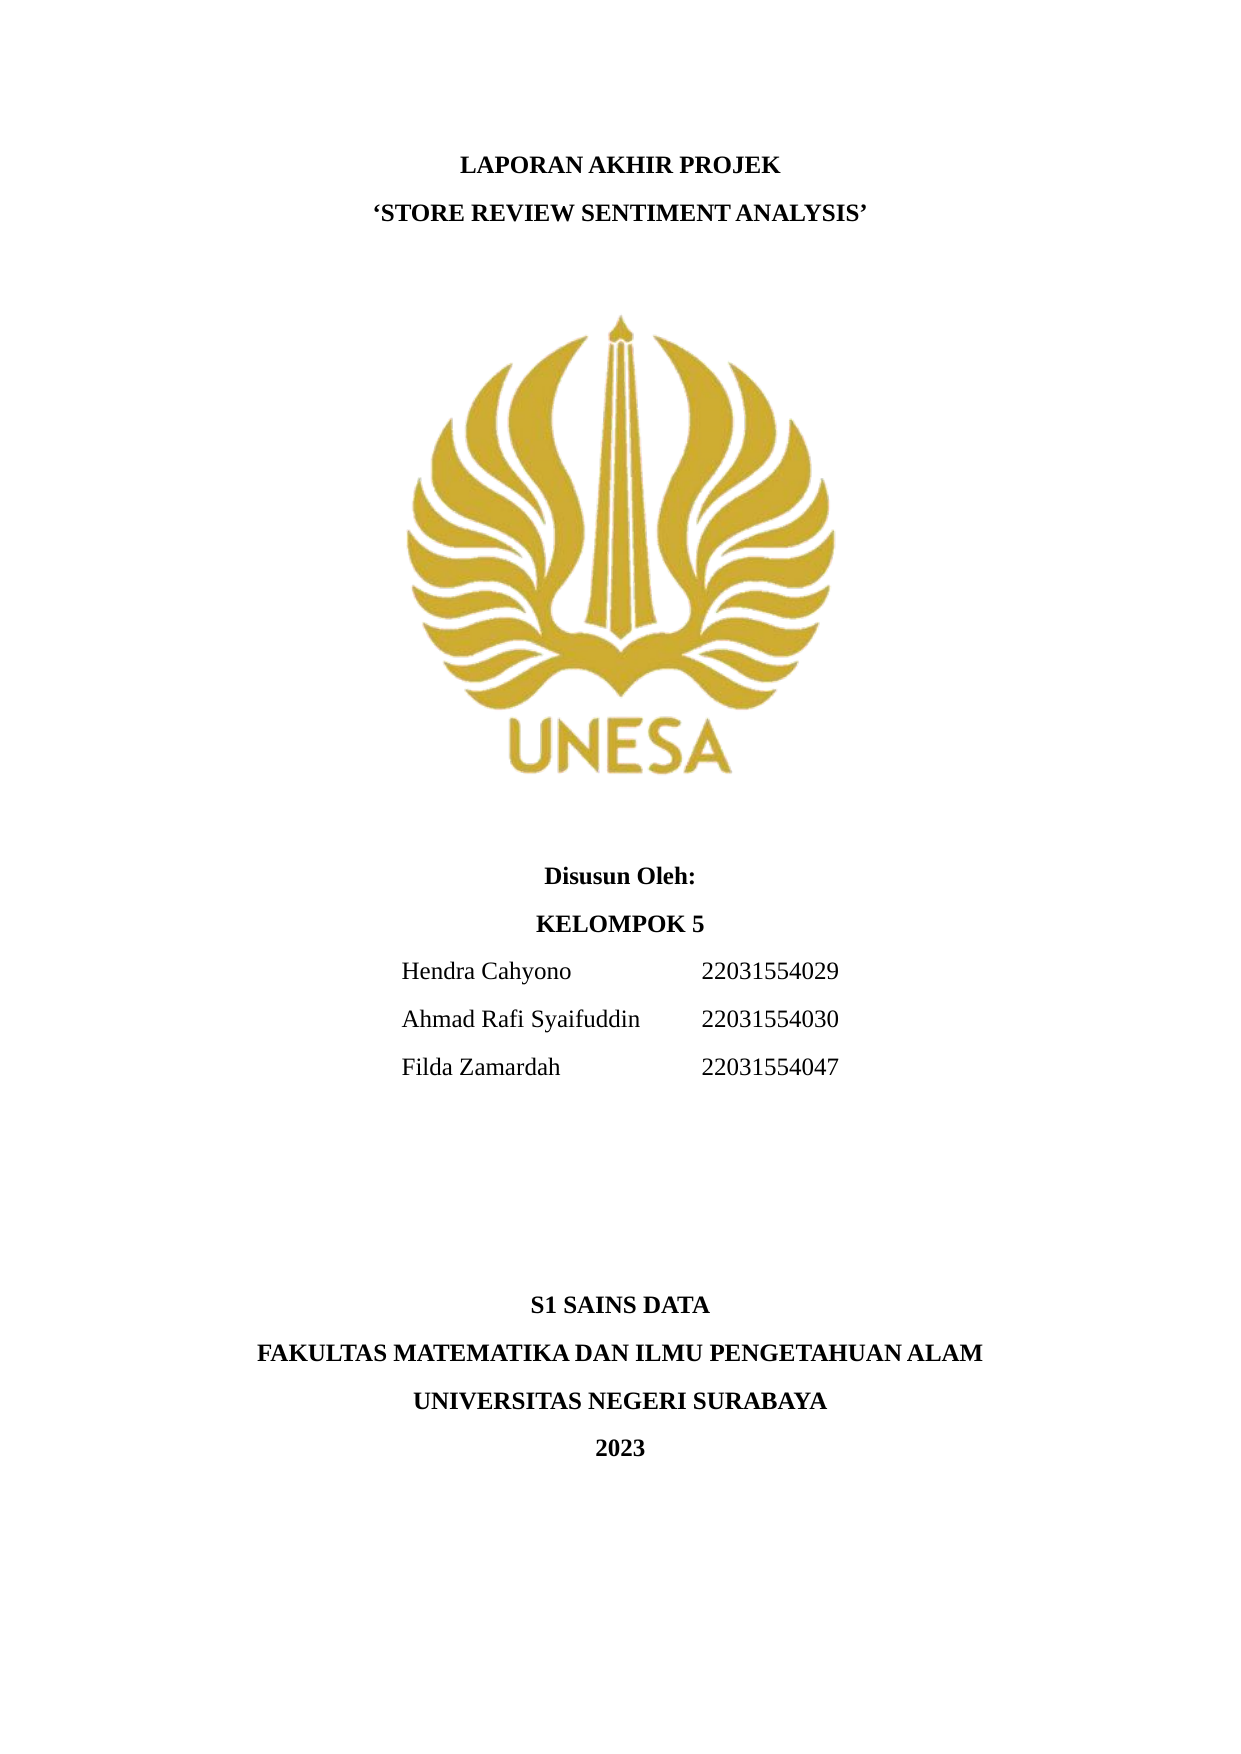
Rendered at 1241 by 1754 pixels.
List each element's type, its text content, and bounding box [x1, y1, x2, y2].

text KELOMPOK 5 [150, 909, 1090, 937]
text LAPORAN AKHIR PROJEK [150, 150, 1090, 179]
text Filda Zamardah 22031554047 [150, 1052, 1090, 1081]
text S1 SAINS DATA [150, 1290, 1090, 1319]
text UNIVERSITAS NEGERI SURABAYA [150, 1386, 1090, 1414]
text FAKULTAS MATEMATIKA DAN ILMU PENGETAHUAN ALAM [150, 1338, 1090, 1367]
text ‘STORE REVIEW SENTIMENT ANALYSIS’ [150, 198, 1090, 226]
text Hendra Cahyono 22031554029 [150, 956, 1090, 985]
text 2023 [150, 1433, 1090, 1462]
picture [386, 293, 855, 795]
text Disusun Oleh: [150, 861, 1090, 890]
text Ahmad Rafi Syaifuddin 22031554030 [150, 1004, 1090, 1033]
